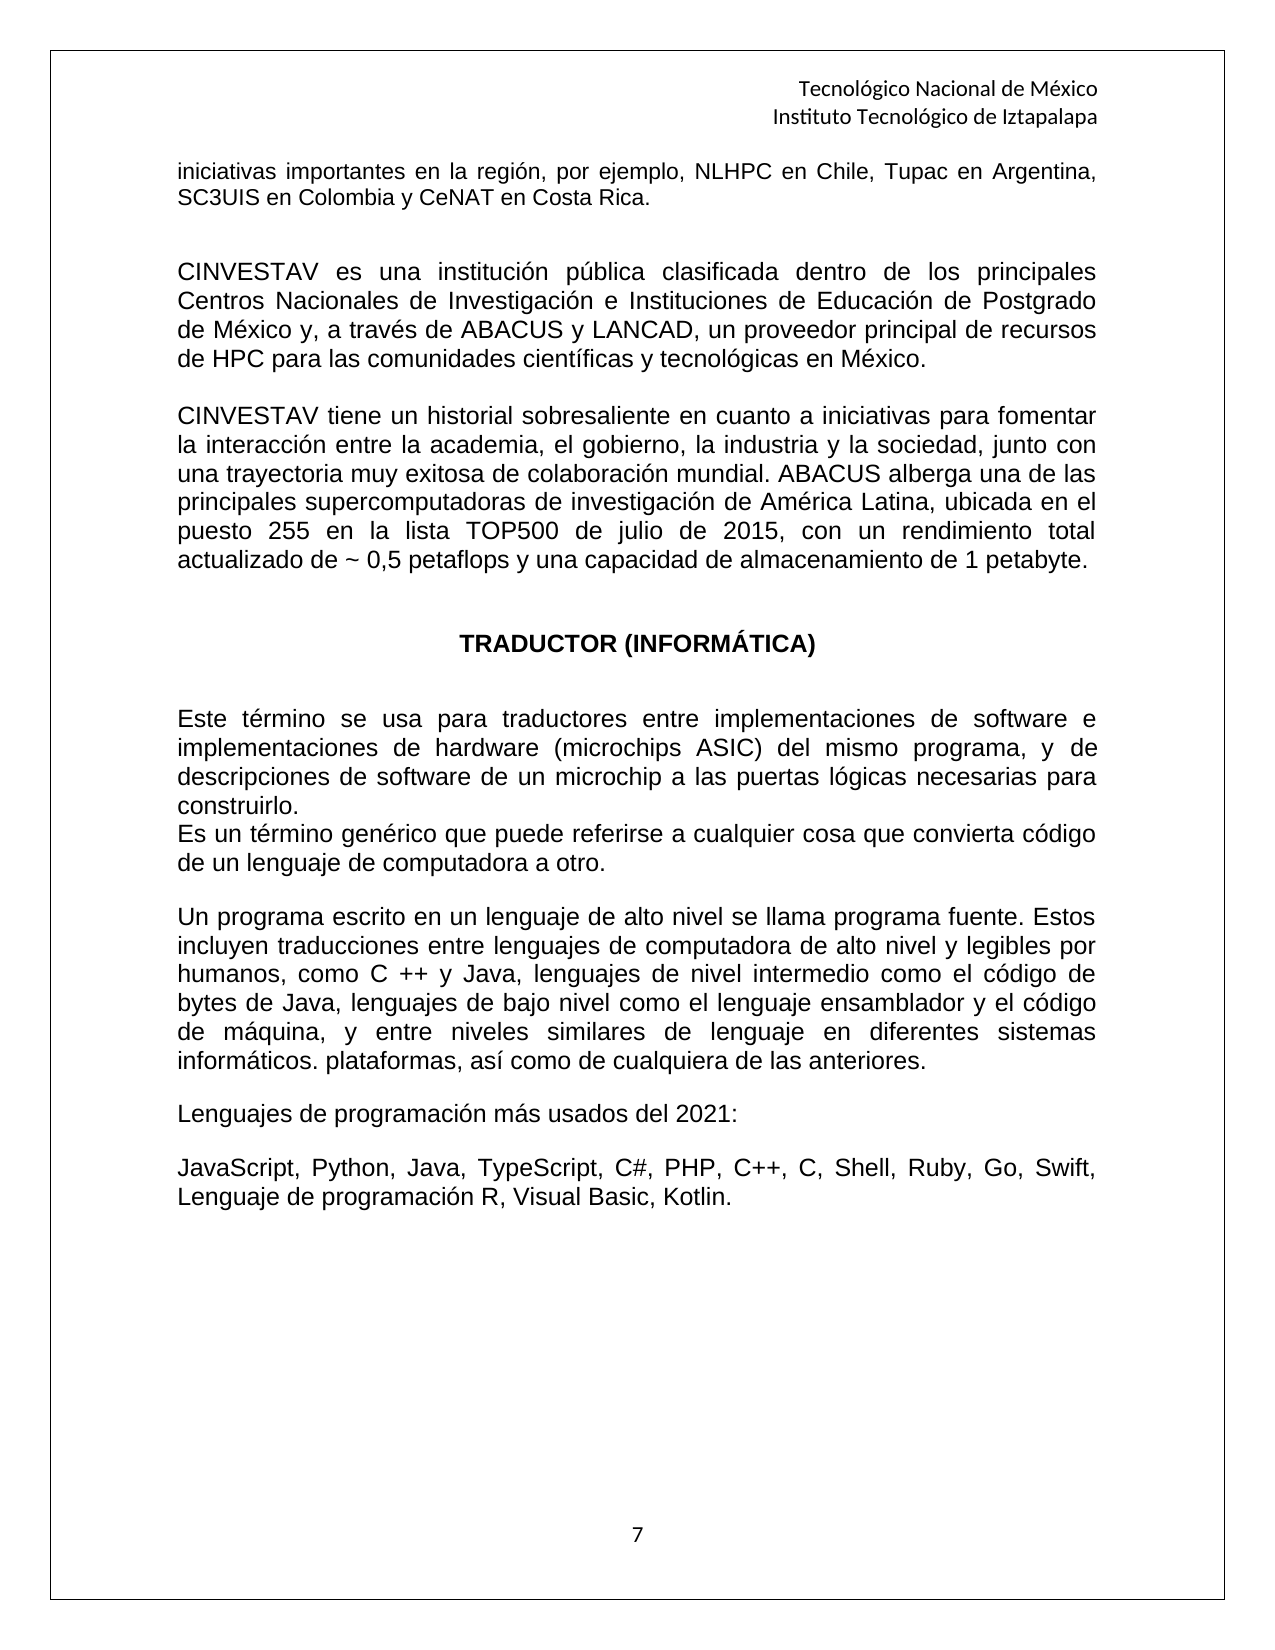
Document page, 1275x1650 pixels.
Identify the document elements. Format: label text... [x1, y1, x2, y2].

text Un programa escrito en un lenguaje de alto nivel se llama programa fuente. Estos incluyen traducciones entre lenguajes de computadora de alto nivel y legibles por humanos, como C ++ y Java, lenguajes de nivel intermedio como el código de bytes de Java, lenguajes de bajo nivel como el lenguaje ensamblador y el código de máquina, y entre niveles similares de lenguaje en diferentes sistemas informáticos. plataformas, así como de cualquiera de las anteriores. [177, 902, 1098, 1074]
text CINVESTAV tiene un historial sobresaliente en cuanto a iniciativas para fomentar la interacción entre la academia, el gobierno, la industria y la sociedad, junto con una trayectoria muy exitosa de colaboración mundial. ABACUS alberga una de las principales supercomputadoras de investigación de América Latina, ubicada en el puesto 255 en la lista TOP500 de julio de 2015, con un rendimiento total actualizado de ~ 0,5 petaflops y una capacidad de almacenamiento de 1 petabyte. [177, 401, 1098, 574]
text Lenguajes de programación más usados del 2021: [177, 1099, 1098, 1128]
text TRADUCTOR (INFORMÁTICA) [177, 629, 1098, 658]
text Este término se usa para traductores entre implementaciones de software e implementaciones de hardware (microchips ASIC) del mismo programa, y ​​de descripciones de software de un microchip a las puertas lógicas necesarias para construirlo. [177, 704, 1098, 819]
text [177, 158, 1098, 211]
text JavaScript, Python, Java, TypeScript, C#, PHP, C++, C, Shell, Ruby, Go, Swift, Lenguaje de programación R, Visual Basic, Kotlin. [177, 1153, 1098, 1211]
text Es un término genérico que puede referirse a cualquier cosa que convierta código de un lenguaje de computadora a otro. [177, 819, 1098, 877]
text CINVESTAV es una institución pública clasificada dentro de los principales Centros Nacionales de Investigación e Instituciones de Educación de Postgrado de México y, a través de ABACUS y LANCAD, un proveedor principal de recursos de HPC para las comunidades científicas y tecnológicas en México. [177, 257, 1098, 372]
